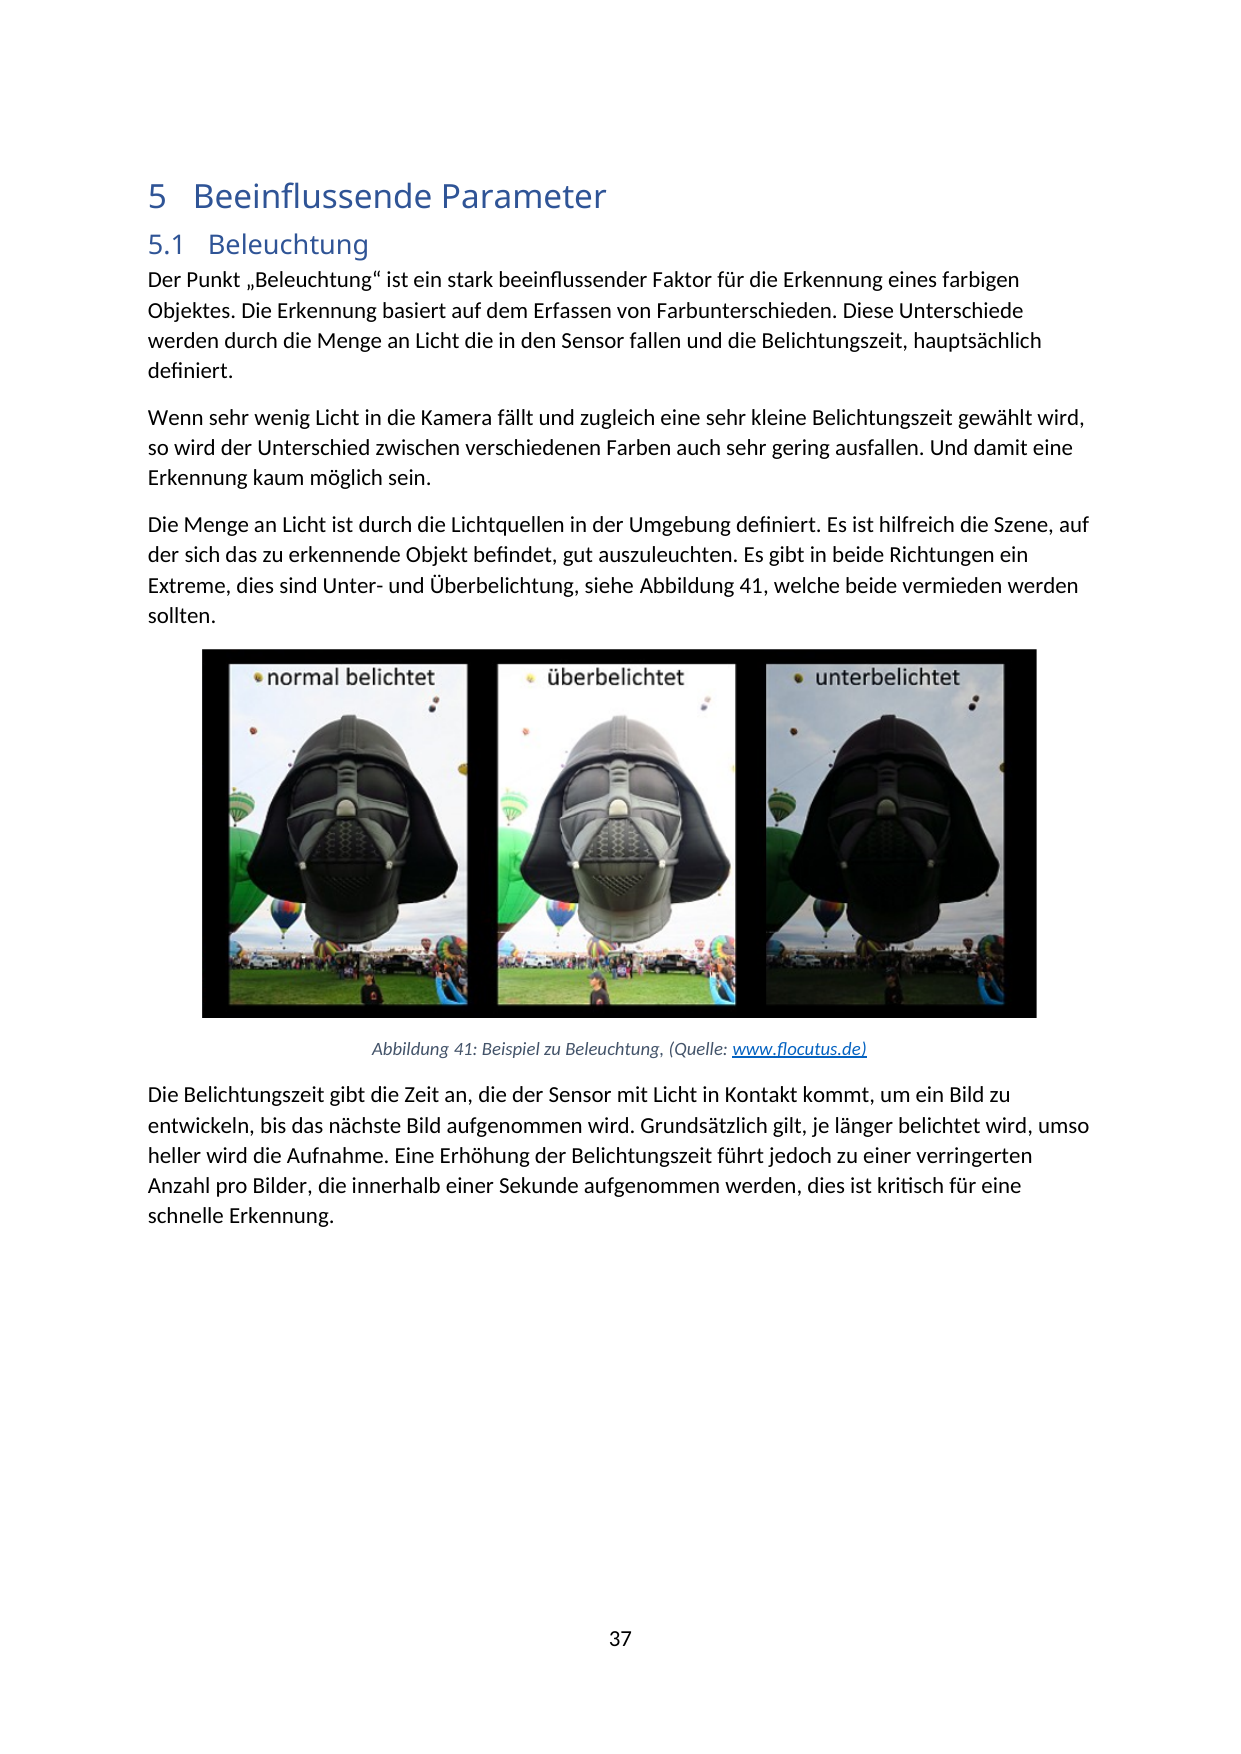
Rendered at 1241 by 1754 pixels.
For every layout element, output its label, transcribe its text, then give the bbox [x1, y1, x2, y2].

text Abbildung 41: Beispiel zu Beleuchtung, (Quelle: www.flocutus.de) [148, 1037, 1093, 1060]
subtitle Beleuchtung [148, 226, 1093, 263]
text Die Menge an Licht ist durch die Lichtquellen in der Umgebung definiert. Es ist hilfreich die Szene, auf der sich das zu erkennende Objekt befindet, gut auszuleuchten. Es gibt in beide Richtungen ein Extreme, dies sind Unter- und Überbelichtung, siehe Abbildung 41, welche beide vermieden werden sollten. [148, 510, 1093, 629]
text Wenn sehr wenig Licht in die Kamera fällt und zugleich eine sehr kleine Belichtungszeit gewählt wird, so wird der Unterschied zwischen verschiedenen Farben auch sehr gering ausfallen. Und damit eine Erkennung kaum möglich sein. [148, 403, 1093, 491]
picture [201, 647, 1039, 1018]
text Der Punkt „Beleuchtung“ ist ein stark beeinflussender Faktor für die Erkennung eines farbigen Objektes. Die Erkennung basiert auf dem Erfassen von Farbunterschieden. Diese Unterschiede werden durch die Menge an Licht die in den Sensor fallen und die Belichtungszeit, hauptsächlich definiert. [148, 266, 1093, 384]
text Die Belichtungszeit gibt die Zeit an, die der Sensor mit Licht in Kontakt kommt, um ein Bild zu entwickeln, bis das nächste Bild aufgenommen wird. Grundsätzlich gilt, je länger belichtet wird, umso heller wird die Aufnahme. Eine Erhöhung der Belichtungszeit führt jedoch zu einer verringerten Anzahl pro Bilder, die innerhalb einer Sekunde aufgenommen werden, dies ist kritisch für eine schnelle Erkennung. [148, 1081, 1093, 1229]
subtitle Beeinflussende Parameter [148, 173, 1093, 218]
